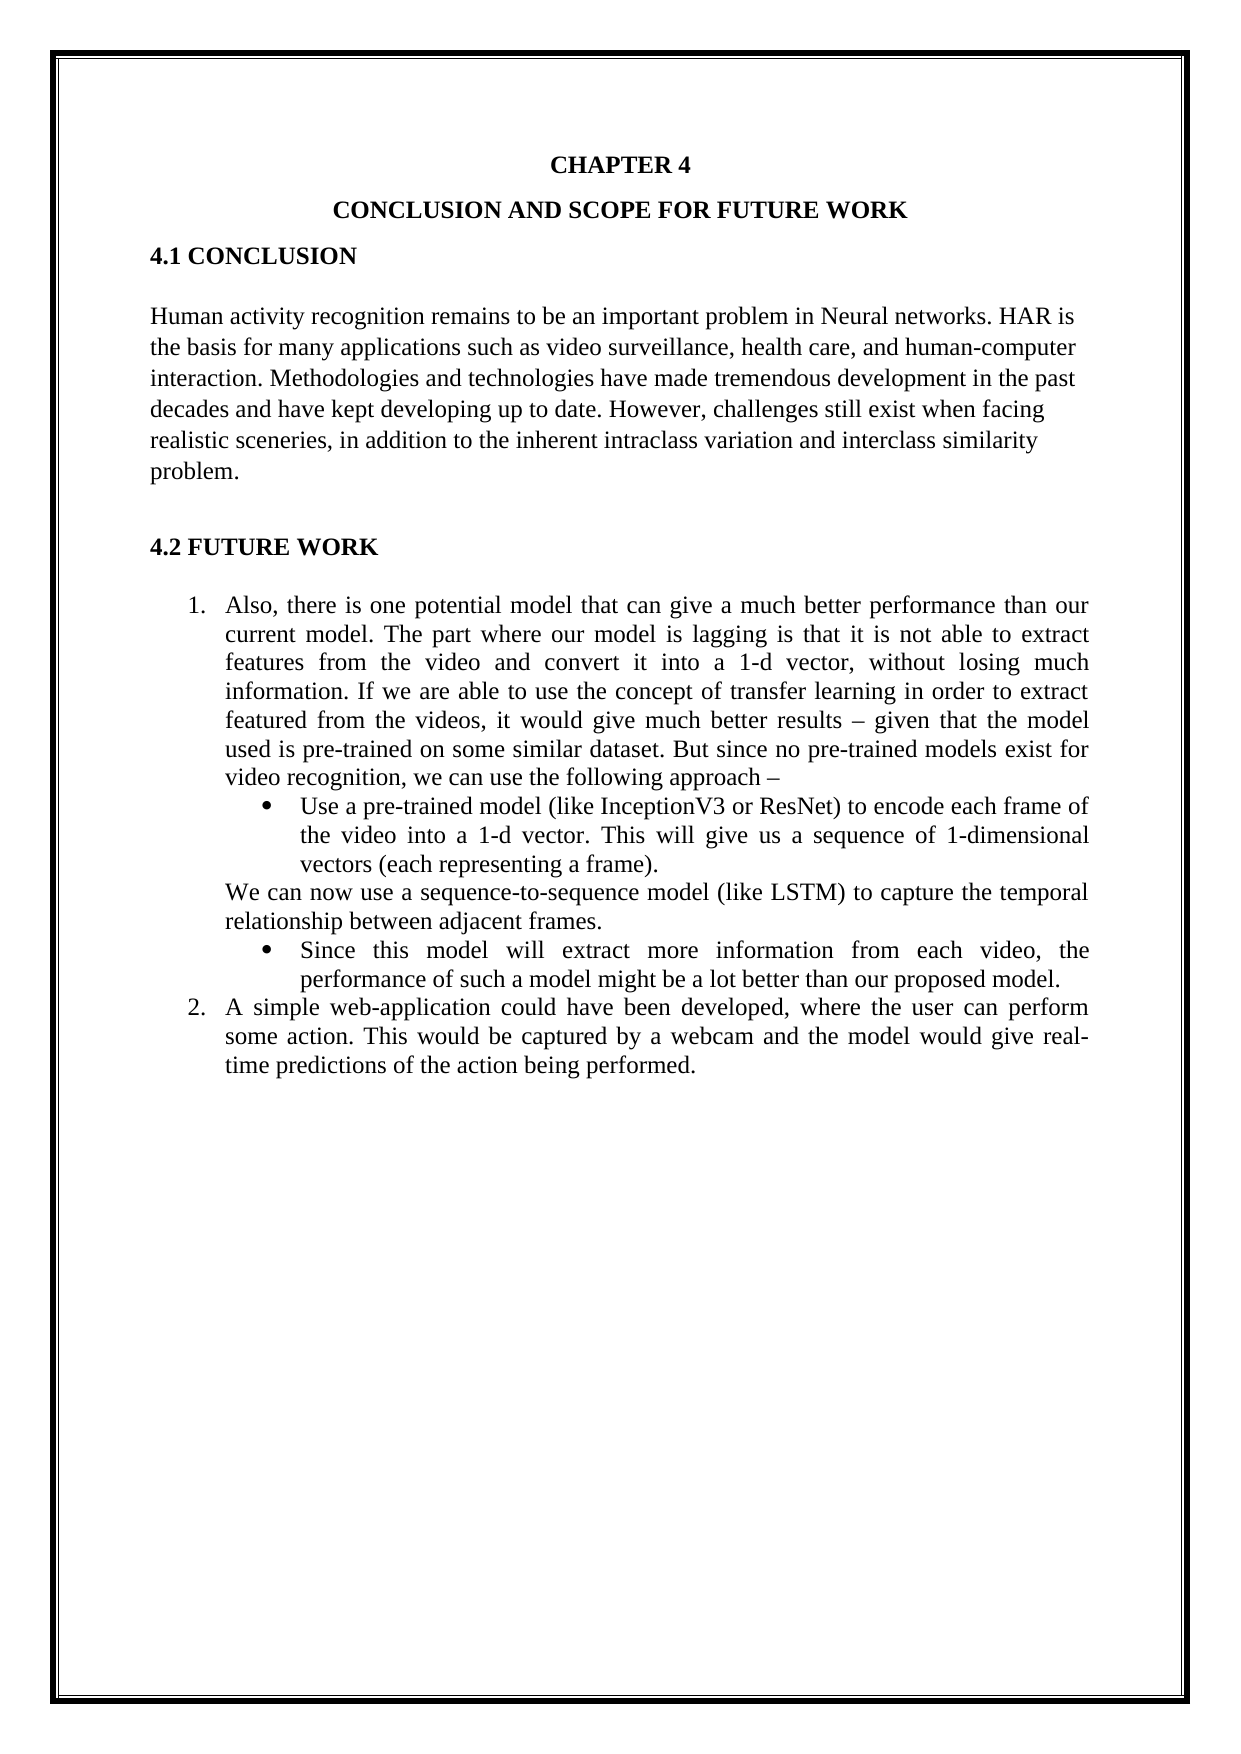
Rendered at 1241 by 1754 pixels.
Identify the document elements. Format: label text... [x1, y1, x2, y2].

text We can now use a sequence-to-sequence model (like LSTM) to capture the temporal relationship between adjacent frames. [225, 877, 1090, 935]
list Also, there is one potential model that can give a much better performance than our current model. The part where our model is lagging is that it is not able to extract features from the video and convert it into a 1-d vector, without losing much information. If we are able to use the concept of transfer learning in order to extract featured from the videos, it would give much better results – given that the model used is pre-trained on some similar dataset. But since no pre-trained models exist for video recognition, we can use the following approach – [187, 590, 1090, 791]
text 4.1 CONCLUSION [150, 241, 1090, 270]
text 4.2 FUTURE WORK [150, 532, 1090, 561]
list Use a pre-trained model (like InceptionV3 or ResNet) to encode each frame of the video into a 1-d vector. This will give us a sequence of 1-dimensional vectors (each representing a frame). [262, 791, 1090, 877]
list Since this model will extract more information from each video, the performance of such a model might be a lot better than our proposed model. [262, 935, 1090, 992]
list A simple web-application could have been developed, where the user can perform some action. This would be captured by a webcam and the model would give real-time predictions of the action being performed. [187, 992, 1090, 1079]
text CONCLUSION AND SCOPE FOR FUTURE WORK [150, 196, 1090, 224]
text CHAPTER 4 [150, 150, 1090, 179]
text Human activity recognition remains to be an important problem in Neural networks. HAR is the basis for many applications such as video surveillance, health care, and human-computer interaction. Methodologies and technologies have made tremendous development in the past decades and have kept developing up to date. However, challenges still exist when facing realistic sceneries, in addition to the inherent intraclass variation and interclass similarity problem. [150, 301, 1090, 485]
